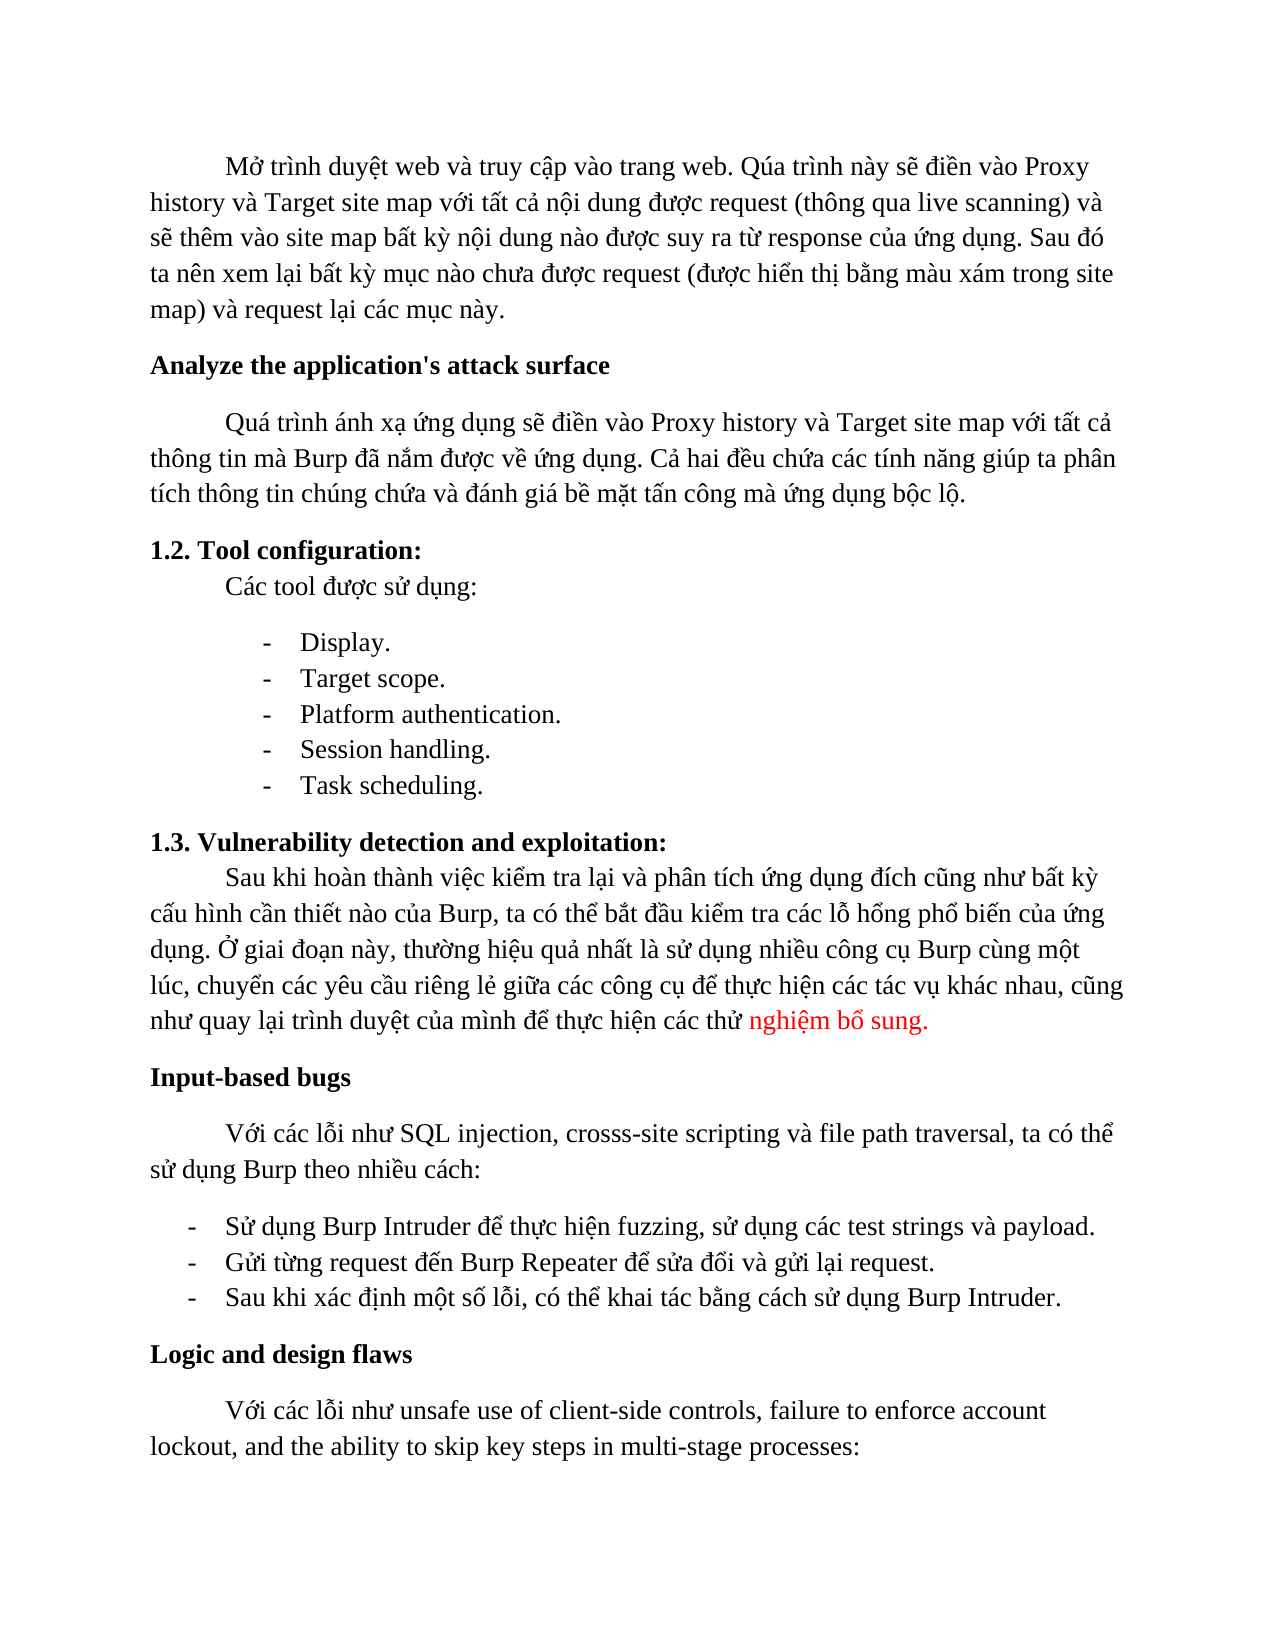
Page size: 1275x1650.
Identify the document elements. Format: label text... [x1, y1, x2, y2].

text Với các lỗi như SQL injection, crosss-site scripting và file path traversal, ta có thể sử dụng Burp theo nhiều cách: [150, 1118, 1125, 1184]
text Input-based bugs [150, 1061, 1125, 1092]
list Display. [262, 626, 1125, 657]
text Với các lỗi như unsafe use of client-side controls, failure to enforce account lockout, and the ability to skip key steps in multi-stage processes: [150, 1394, 1125, 1461]
text Analyze the application's attack surface [150, 349, 1125, 381]
list Session handling. [262, 733, 1125, 765]
text Sau khi hoàn thành việc kiểm tra lại và phân tích ứng dụng đích cũng như bất kỳ cấu hình cần thiết nào của Burp, ta có thể bắt đầu kiểm tra các lỗ hổng phổ biến của ứng dụng. Ở giai đoạn này, thường hiệu quả nhất là sử dụng nhiều công cụ Burp cùng một lúc, chuyển các yêu cầu riêng lẻ giữa các công cụ để thực hiện các tác vụ khác nhau, cũng như quay lại trình duyệt của mình để thực hiện các thử nghiệm bổ sung. [150, 862, 1125, 1036]
text Các tool được sử dụng: [150, 570, 1125, 601]
list Gửi từng request đến Burp Repeater để sửa đổi và gửi lại request. [187, 1246, 1125, 1277]
list Platform authentication. [262, 698, 1125, 729]
text Logic and design flaws [150, 1338, 1125, 1369]
text Quá trình ánh xạ ứng dụng sẽ điền vào Proxy history và Target site map với tất cả thông tin mà Burp đã nắm được về ứng dụng. Cả hai đều chứa các tính năng giúp ta phân tích thông tin chúng chứa và đánh giá bề mặt tấn công mà ứng dụng bộc lộ. [150, 406, 1125, 509]
list Task scheduling. [262, 769, 1125, 800]
list Target scope. [262, 662, 1125, 693]
subtitle 1.2. Tool configuration: [150, 534, 1125, 565]
list Sau khi xác định một số lỗi, có thể khai tác bằng cách sử dụng Burp Intruder. [187, 1281, 1125, 1312]
list Sử dụng Burp Intruder để thực hiện fuzzing, sử dụng các test strings và payload. [187, 1210, 1125, 1241]
subtitle 1.3. Vulnerability detection and exploitation: [150, 826, 1125, 857]
text Mở trình duyệt web và truy cập vào trang web. Qúa trình này sẽ điền vào Proxy history và Target site map với tất cả nội dung được request (thông qua live scanning) và sẽ thêm vào site map bất kỳ nội dung nào được suy ra từ response của ứng dụng. Sau đó ta nên xem lại bất kỳ mục nào chưa được request (được hiển thị bằng màu xám trong site map) và request lại các mục này. [150, 150, 1125, 324]
